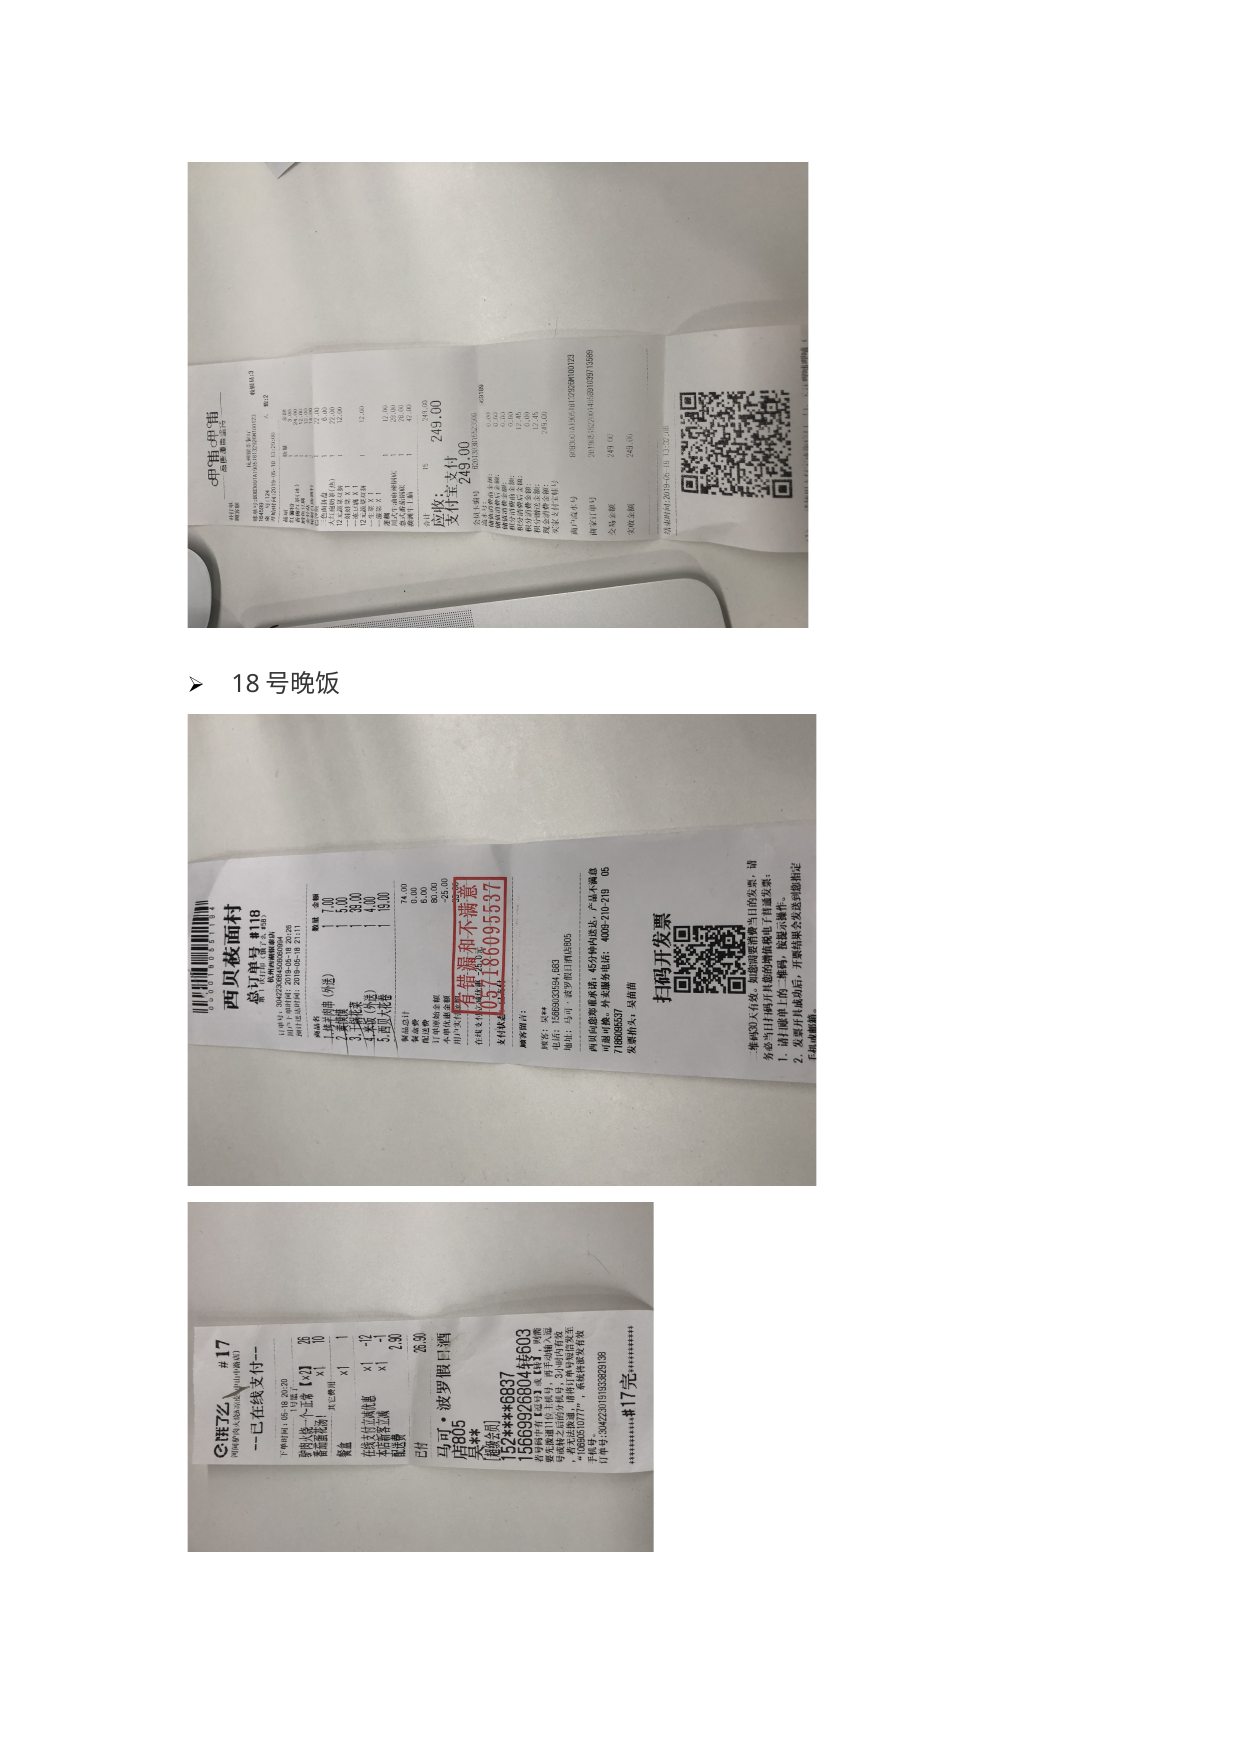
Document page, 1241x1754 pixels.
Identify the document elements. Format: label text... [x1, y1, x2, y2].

picture [187, 162, 809, 628]
picture [187, 714, 817, 1186]
list 18号晚饭 [187, 649, 1053, 714]
picture [187, 1202, 654, 1552]
